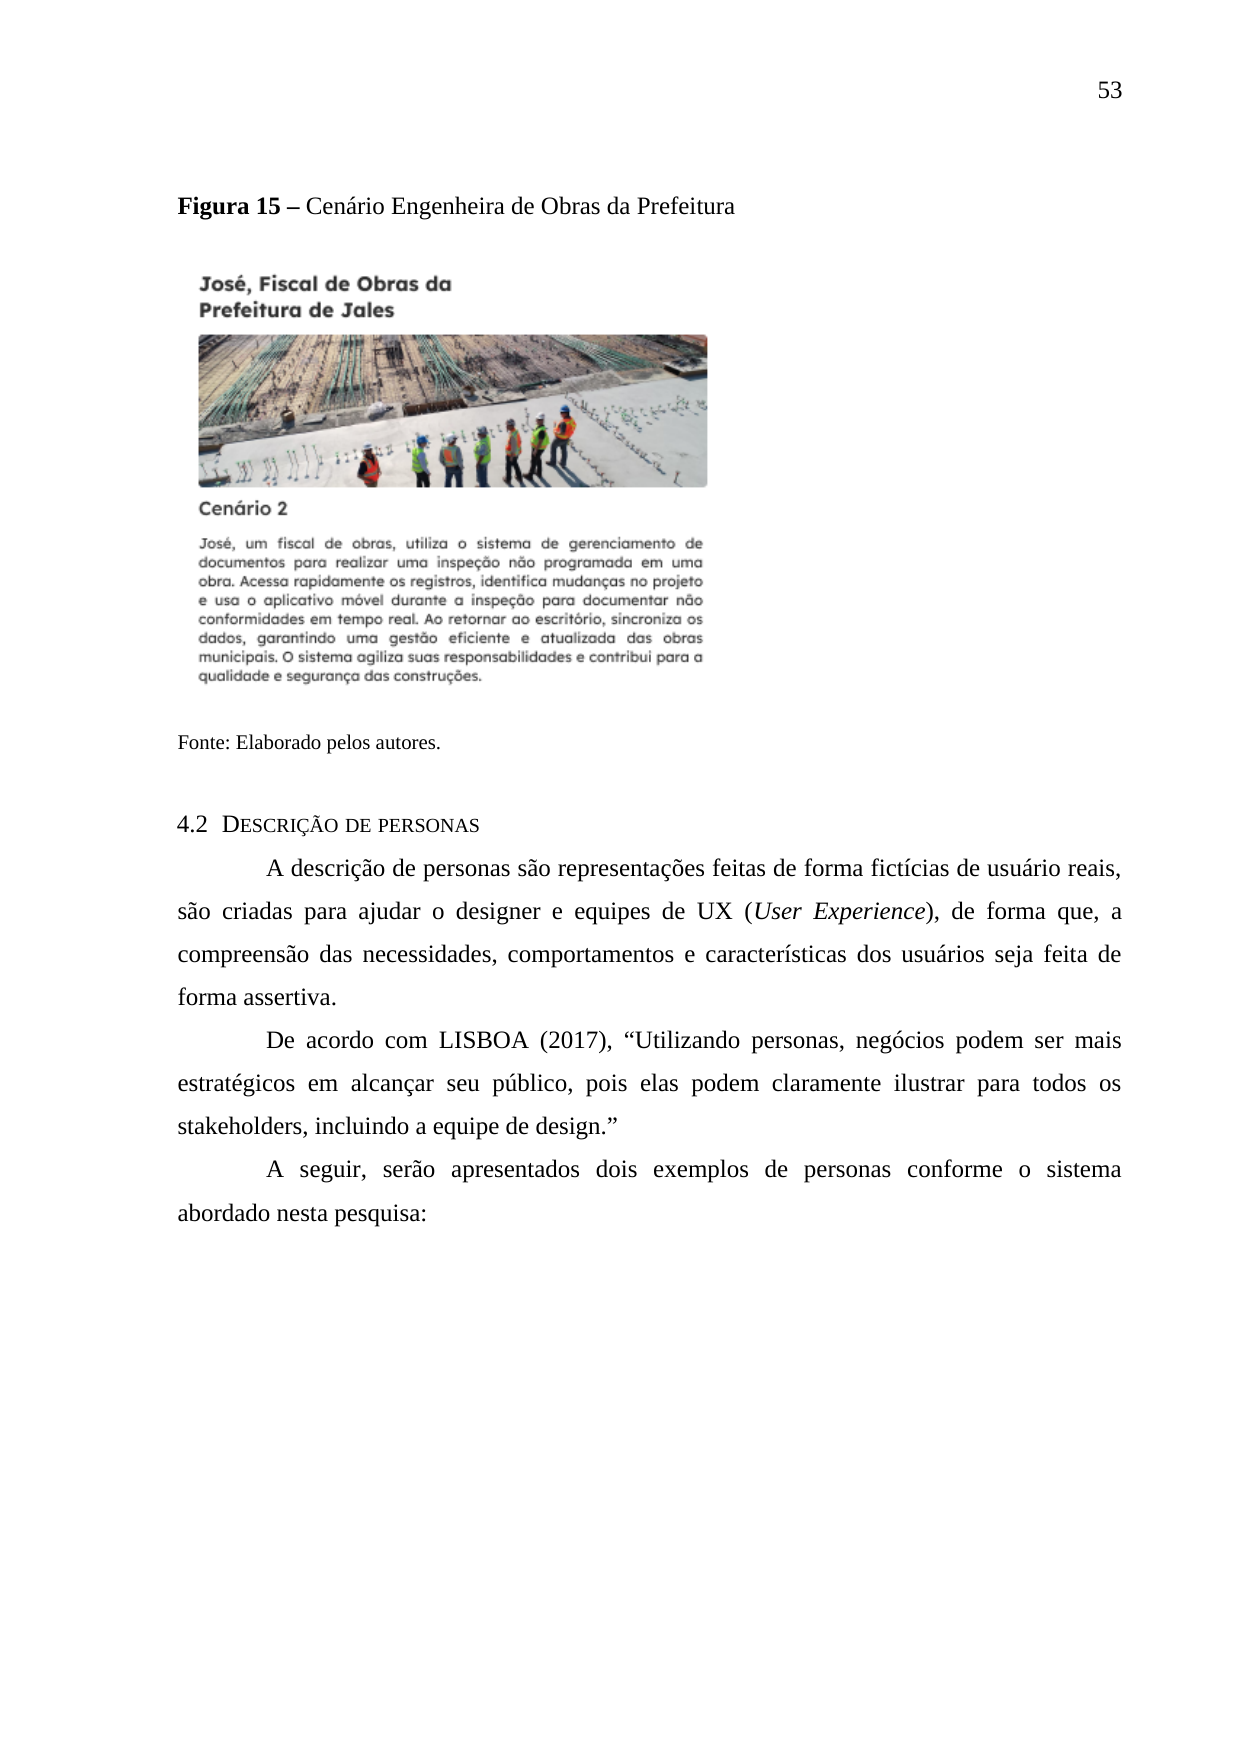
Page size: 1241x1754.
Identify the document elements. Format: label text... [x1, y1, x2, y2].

text Fonte: Elaborado pelos autores. [177, 730, 1122, 754]
list De acordo com LISBOA (2017), “Utilizando personas, negócios podem ser mais estratégicos em alcançar seu público, pois elas podem claramente ilustrar para todos os stakeholders, incluindo a equipe de design.” [177, 1025, 1122, 1140]
list A seguir, serão apresentados dois exemplos de personas conforme o sistema abordado nesta pesquisa: [177, 1154, 1122, 1226]
picture [177, 233, 725, 716]
list A descrição de personas são representações feitas de forma fictícias de usuário reais, são criadas para ajudar o designer e equipes de UX (User Experience), de forma que, a compreensão das necessidades, comportamentos e características dos usuários seja feita de forma assertiva. [177, 853, 1122, 1011]
subtitle Descrição de personas [177, 809, 1122, 838]
